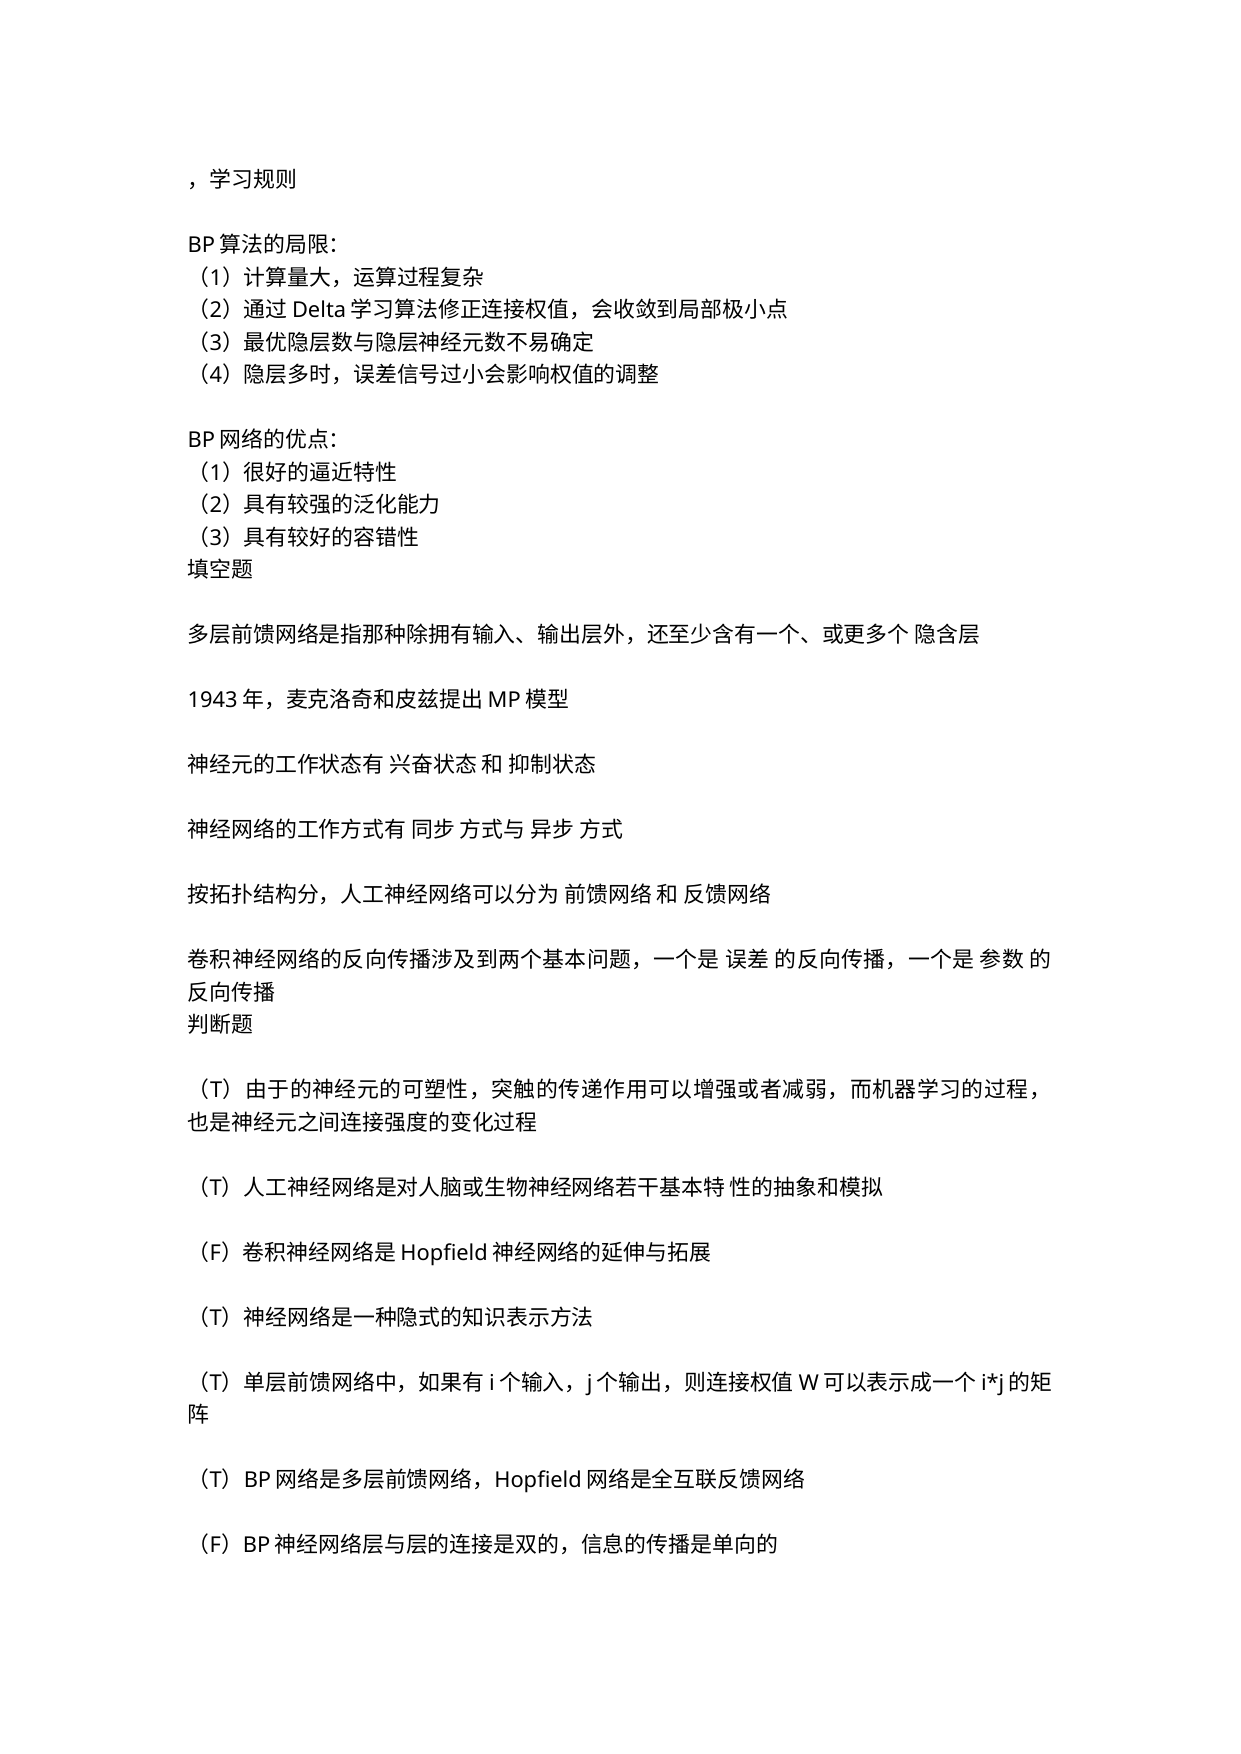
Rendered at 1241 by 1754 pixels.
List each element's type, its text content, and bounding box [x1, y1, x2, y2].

text （T）人工神经网络是对人脑或生物神经网络若干基本特 性的抽象和模拟 [187, 1169, 1053, 1202]
text （T）BP网络是多层前馈网络，Hopfield网络是全互联反馈网络 [187, 1462, 1053, 1494]
text （2）具有较强的泛化能力 [187, 487, 1053, 519]
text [187, 162, 1053, 194]
text 卷积神经网络的反向传播涉及到两个基本问题，一个是 误差 的反向传播，一个是 参数 的反向传播 [187, 942, 1053, 1007]
text （4）隐层多时，误差信号过小会影响权值的调整 [187, 357, 1053, 389]
text 多层前馈网络是指那种除拥有输入、输出层外，还至少含有一个、或更多个 隐含层 [187, 617, 1053, 649]
text （T）由于的神经元的可塑性，突触的传递作用可以增强或者减弱，而机器学习的过程，也是神经元之间连接强度的变化过程 [187, 1072, 1053, 1137]
text BP算法的局限： [187, 227, 1053, 259]
text BP网络的优点： [187, 422, 1053, 454]
text 填空题 [187, 552, 1053, 584]
text 神经网络的工作方式有 同步 方式与 异步 方式 [187, 812, 1053, 844]
text 神经元的工作状态有 兴奋状态 和 抑制状态 [187, 747, 1053, 779]
text （F）卷积神经网络是Hopfield神经网络的延伸与拓展 [187, 1234, 1053, 1267]
text （F）BP神经网络层与层的连接是双的，信息的传播是单向的 [187, 1527, 1053, 1559]
text （1）计算量大，运算过程复杂 [187, 259, 1053, 292]
text （1）很好的逼近特性 [187, 454, 1053, 487]
text 判断题 [187, 1007, 1053, 1039]
text （T）单层前馈网络中，如果有i个输入，j个输出，则连接权值W可以表示成一个i*j的矩阵 [187, 1364, 1053, 1429]
text （3）最优隐层数与隐层神经元数不易确定 [187, 324, 1053, 357]
text （3）具有较好的容错性 [187, 519, 1053, 552]
text 按拓扑结构分，人工神经网络可以分为 前馈网络 和 反馈网络 [187, 877, 1053, 909]
text 1943年，麦克洛奇和皮兹提出 MP模型 [187, 682, 1053, 714]
text （2）通过Delta学习算法修正连接权值，会收敛到局部极小点 [187, 292, 1053, 324]
text （T）神经网络是一种隐式的知识表示方法 [187, 1299, 1053, 1332]
